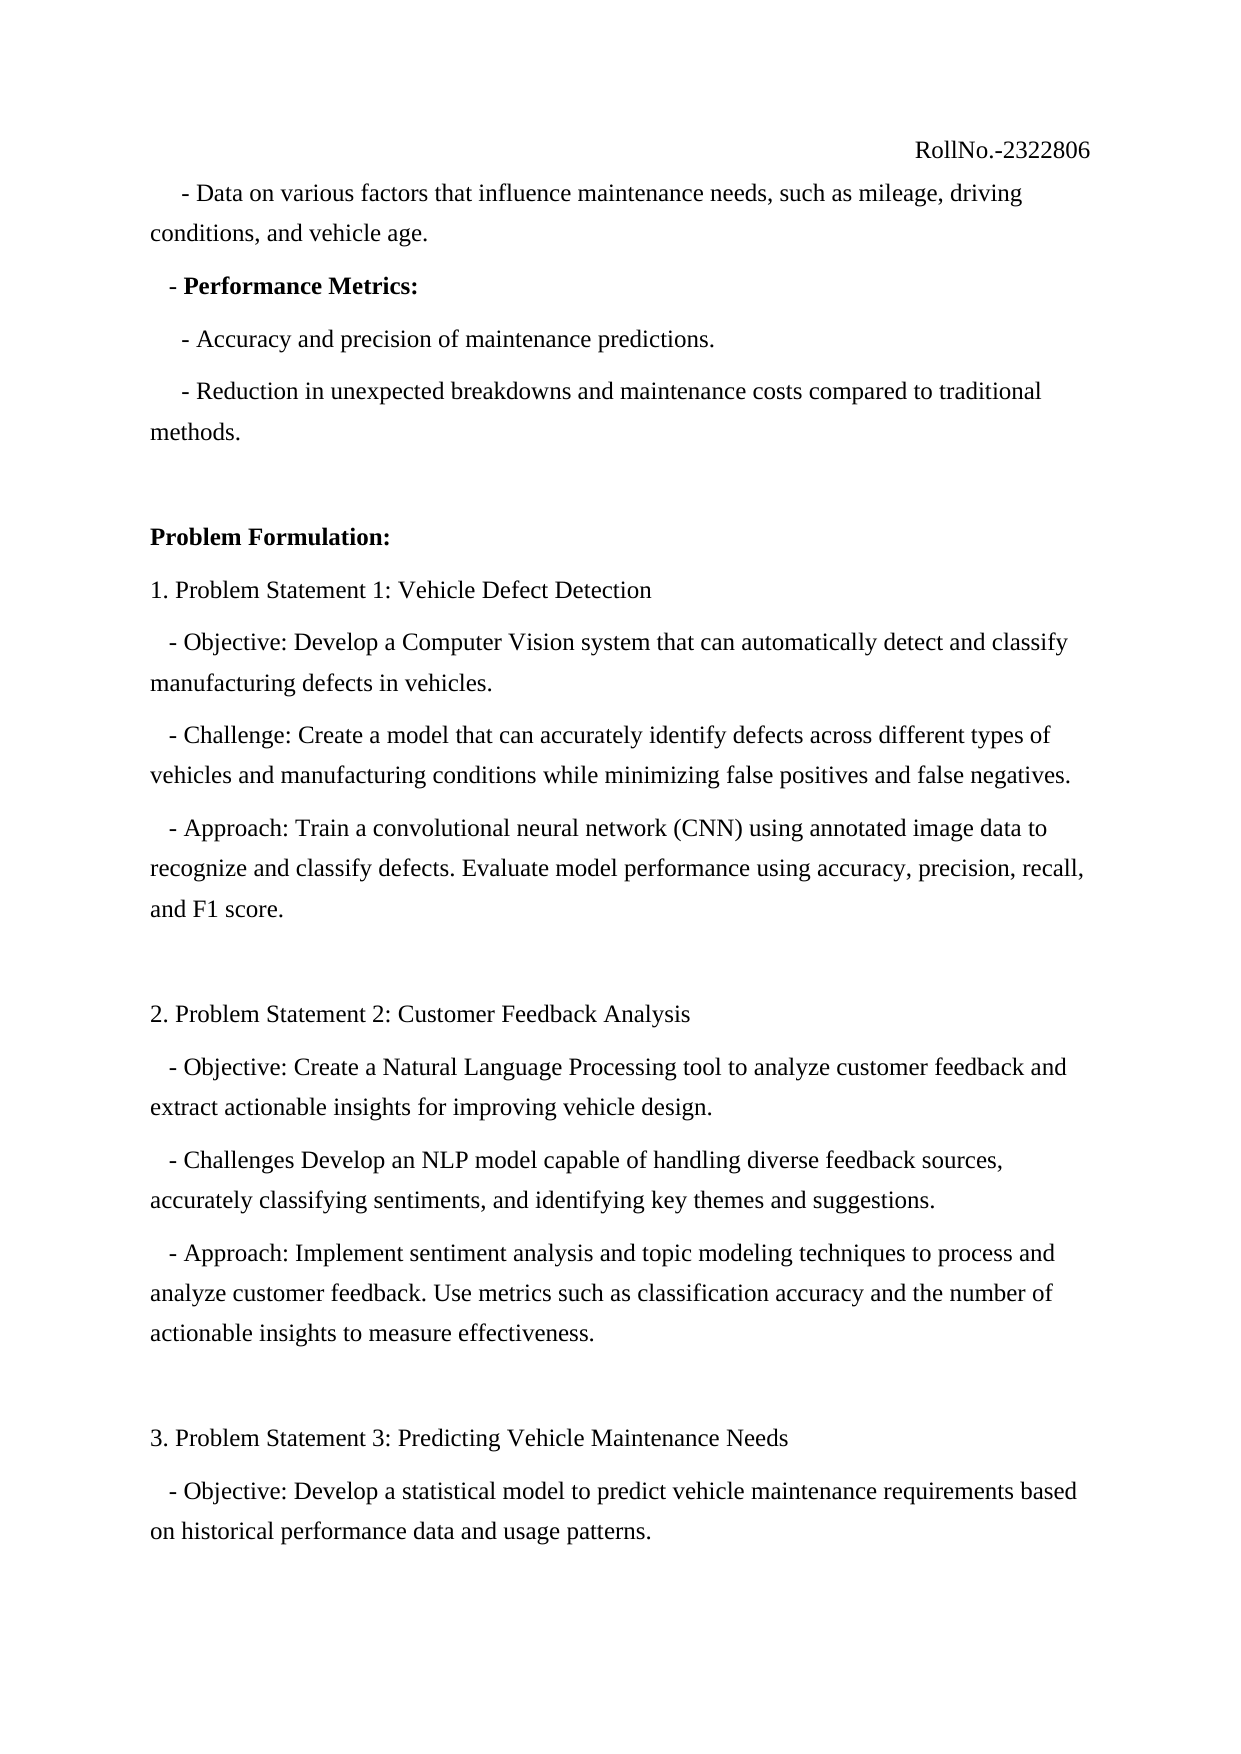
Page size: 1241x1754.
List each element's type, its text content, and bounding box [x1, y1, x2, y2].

text - Accuracy and precision of maintenance predictions. [150, 324, 1090, 352]
text - Data on various factors that influence maintenance needs, such as mileage, driving conditions, and vehicle age. [150, 178, 1090, 247]
text - Approach: Train a convolutional neural network (CNN) using annotated image data to recognize and classify defects. Evaluate model performance using accuracy, precision, recall, and F1 score. [150, 813, 1090, 922]
text 2. Problem Statement 2: Customer Feedback Analysis [150, 999, 1090, 1028]
text 1. Problem Statement 1: Vehicle Defect Detection [150, 575, 1090, 603]
text - Challenge: Create a model that can accurately identify defects across different types of vehicles and manufacturing conditions while minimizing false positives and false negatives. [150, 720, 1090, 789]
text - Performance Metrics: [150, 271, 1090, 300]
text - Objective: Create a Natural Language Processing tool to analyze customer feedback and extract actionable insights for improving vehicle design. [150, 1052, 1090, 1121]
text 3. Problem Statement 3: Predicting Vehicle Maintenance Needs [150, 1423, 1090, 1452]
text - Objective: Develop a Computer Vision system that can automatically detect and classify manufacturing defects in vehicles. [150, 627, 1090, 696]
text Problem Formulation: [150, 522, 1090, 551]
text - Challenges Develop an NLP model capable of handling diverse feedback sources, accurately classifying sentiments, and identifying key themes and suggestions. [150, 1145, 1090, 1214]
text - Objective: Develop a statistical model to predict vehicle maintenance requirements based on historical performance data and usage patterns. [150, 1476, 1090, 1545]
text - Reduction in unexpected breakdowns and maintenance costs compared to traditional methods. [150, 376, 1090, 445]
text - Approach: Implement sentiment analysis and topic modeling techniques to process and analyze customer feedback. Use metrics such as classification accuracy and the number of actionable insights to measure effectiveness. [150, 1238, 1090, 1347]
